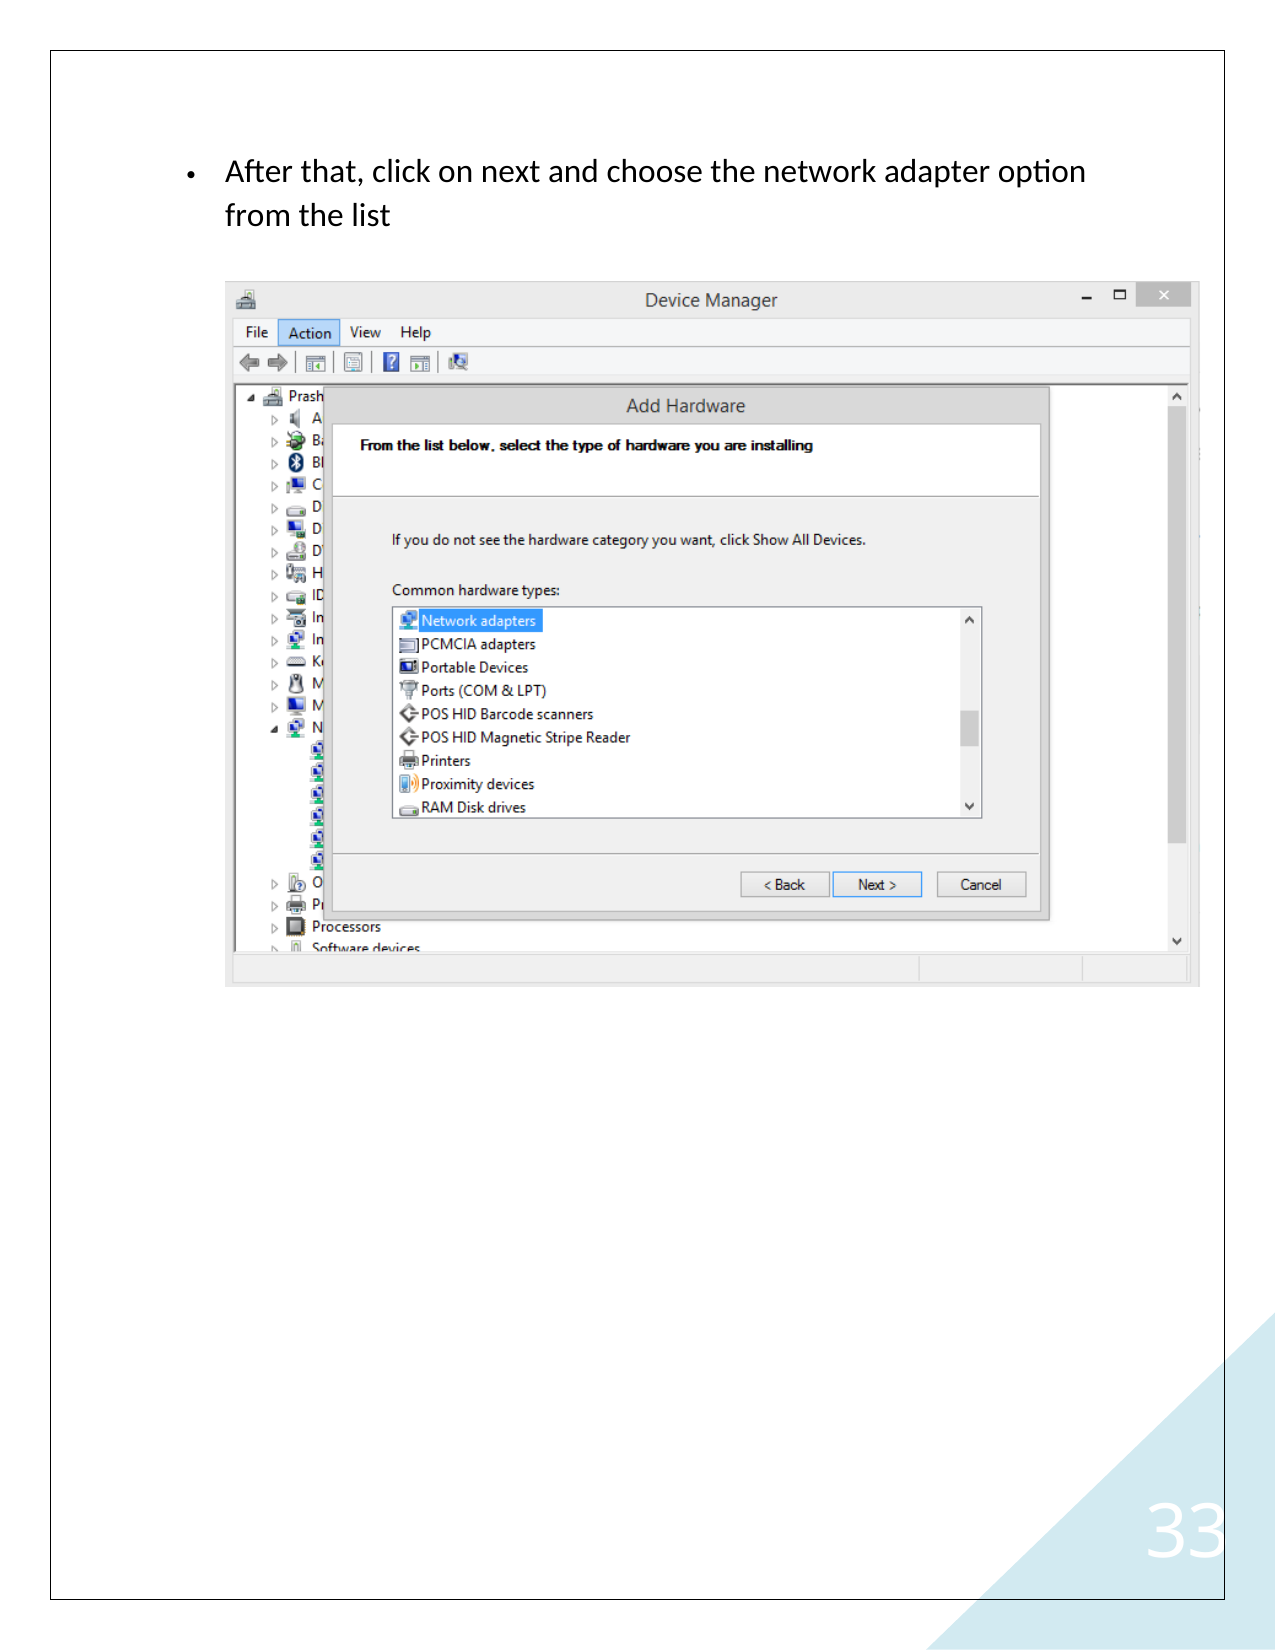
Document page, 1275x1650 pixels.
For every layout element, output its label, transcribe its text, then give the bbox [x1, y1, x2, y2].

list After that, click on next and choose the network adapter option from the list [187, 150, 1125, 235]
picture [225, 281, 1200, 987]
